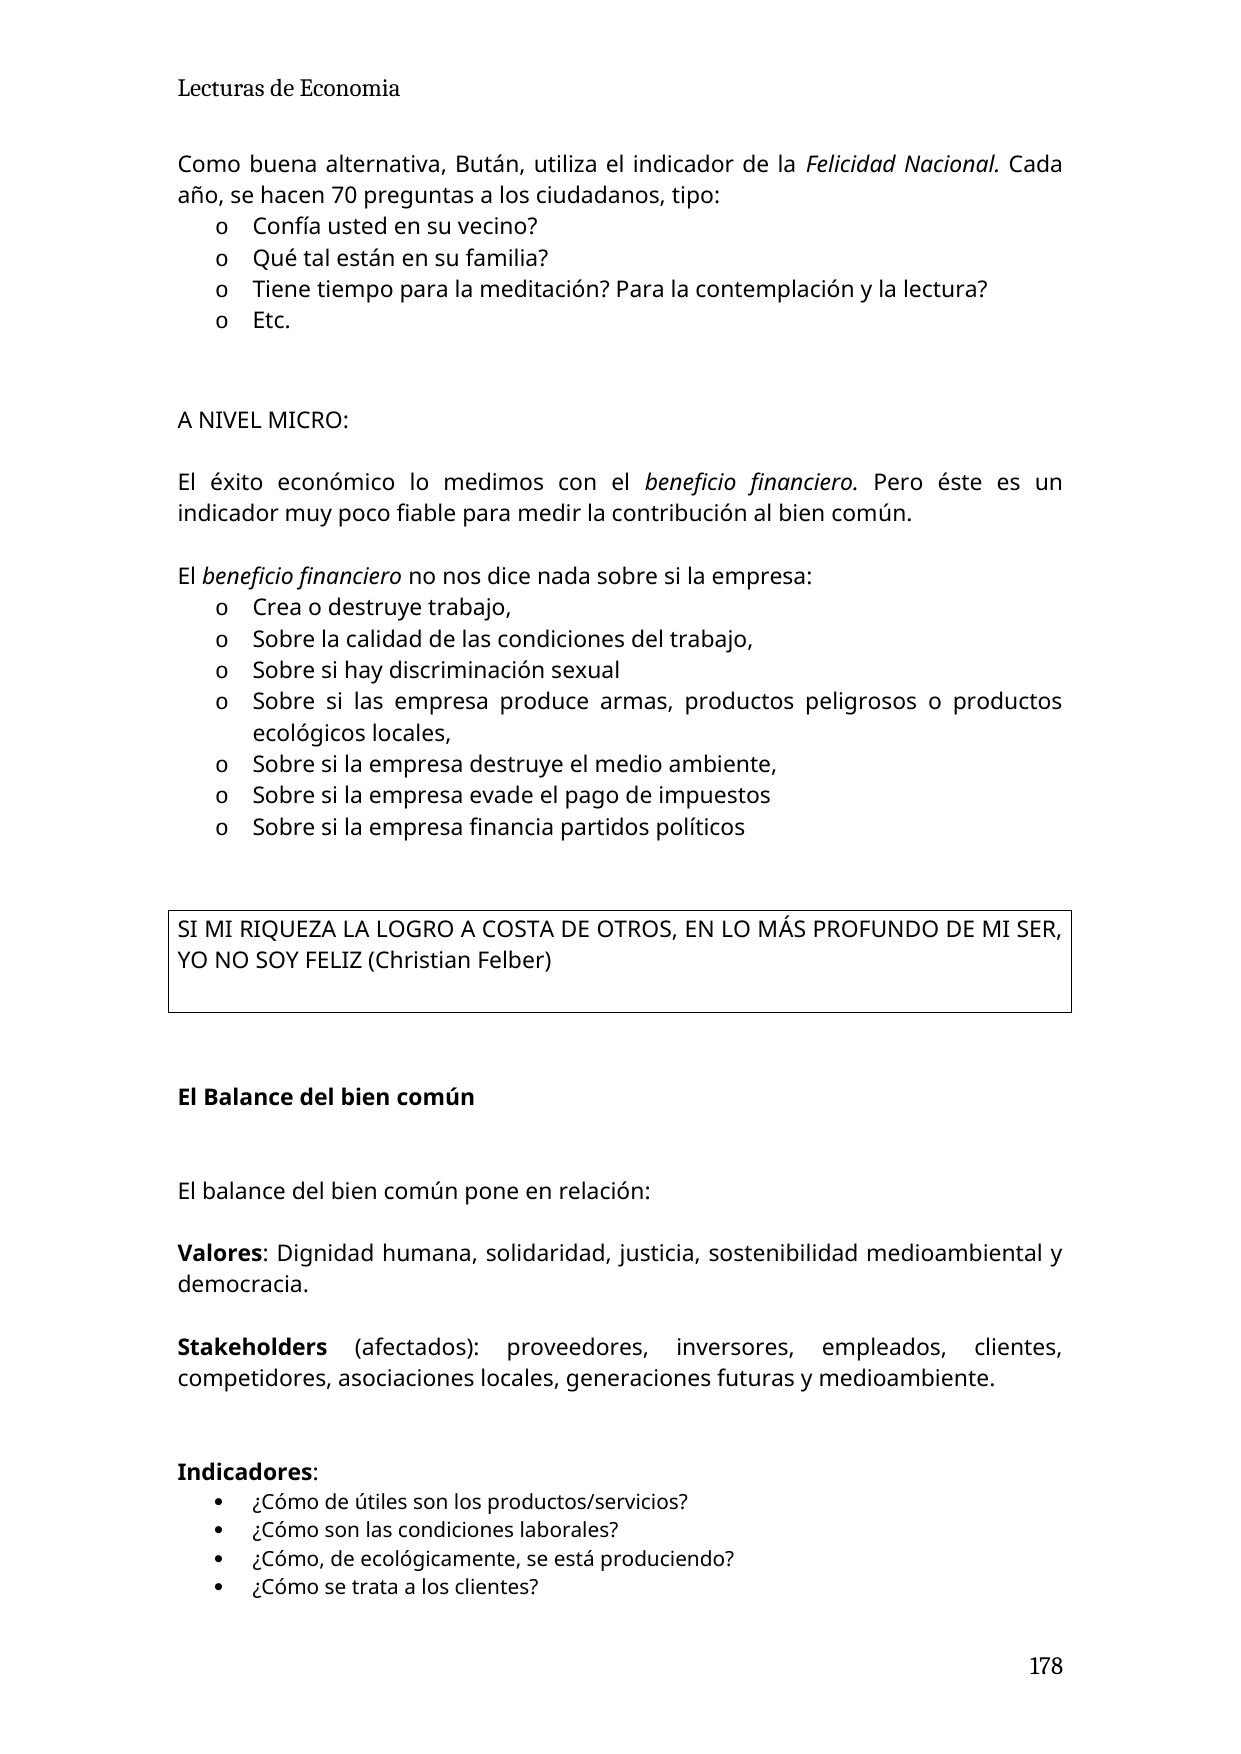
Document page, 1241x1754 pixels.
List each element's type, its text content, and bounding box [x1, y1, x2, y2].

list Sobre si la empresa financia partidos políticos [215, 811, 1063, 842]
text A NIVEL MICRO: [177, 404, 1063, 435]
text Stakeholders (afectados): proveedores, inversores, empleados, clientes, competidores, asociaciones locales, generaciones futuras y medioambiente. [177, 1331, 1063, 1393]
text El Balance del bien común [177, 1081, 1063, 1112]
text Como buena alternativa, Bután, utiliza el indicador de la Felicidad Nacional. Cada año, se hacen 70 preguntas a los ciudadanos, tipo: [177, 148, 1063, 210]
text El beneficio financiero no nos dice nada sobre si la empresa: [177, 560, 1063, 591]
list Sobre si las empresa produce armas, productos peligrosos o productos ecológicos locales, [215, 685, 1063, 748]
list ¿Cómo son las condiciones laborales? [215, 1516, 1063, 1544]
list Etc. [215, 304, 1063, 336]
list Sobre la calidad de las condiciones del trabajo, [215, 622, 1063, 654]
list Sobre si la empresa destruye el medio ambiente, [215, 748, 1063, 779]
list Confía usted en su vecino? [215, 210, 1063, 241]
text Valores: Dignidad humana, solidaridad, justicia, sostenibilidad medioambiental y democracia. [177, 1237, 1063, 1300]
list ¿Cómo, de ecológicamente, se está produciendo? [215, 1544, 1063, 1572]
text SI MI RIQUEZA LA LOGRO A COSTA DE OTROS, EN LO MÁS PROFUNDO DE MI SER, YO NO SOY FELIZ (Christian Felber) [169, 911, 1071, 976]
text El balance del bien común pone en relación: [177, 1175, 1063, 1206]
text El éxito económico lo medimos con el beneficio financiero. Pero éste es un indicador muy poco fiable para medir la contribución al bien común. [177, 466, 1063, 529]
list Sobre si hay discriminación sexual [215, 654, 1063, 685]
list Crea o destruye trabajo, [215, 591, 1063, 622]
list Sobre si la empresa evade el pago de impuestos [215, 779, 1063, 811]
text Indicadores: [177, 1456, 1063, 1487]
list Qué tal están en su familia? [215, 241, 1063, 273]
list ¿Cómo se trata a los clientes? [215, 1572, 1063, 1601]
list Tiene tiempo para la meditación? Para la contemplación y la lectura? [215, 273, 1063, 304]
list ¿Cómo de útiles son los productos/servicios? [215, 1487, 1063, 1516]
